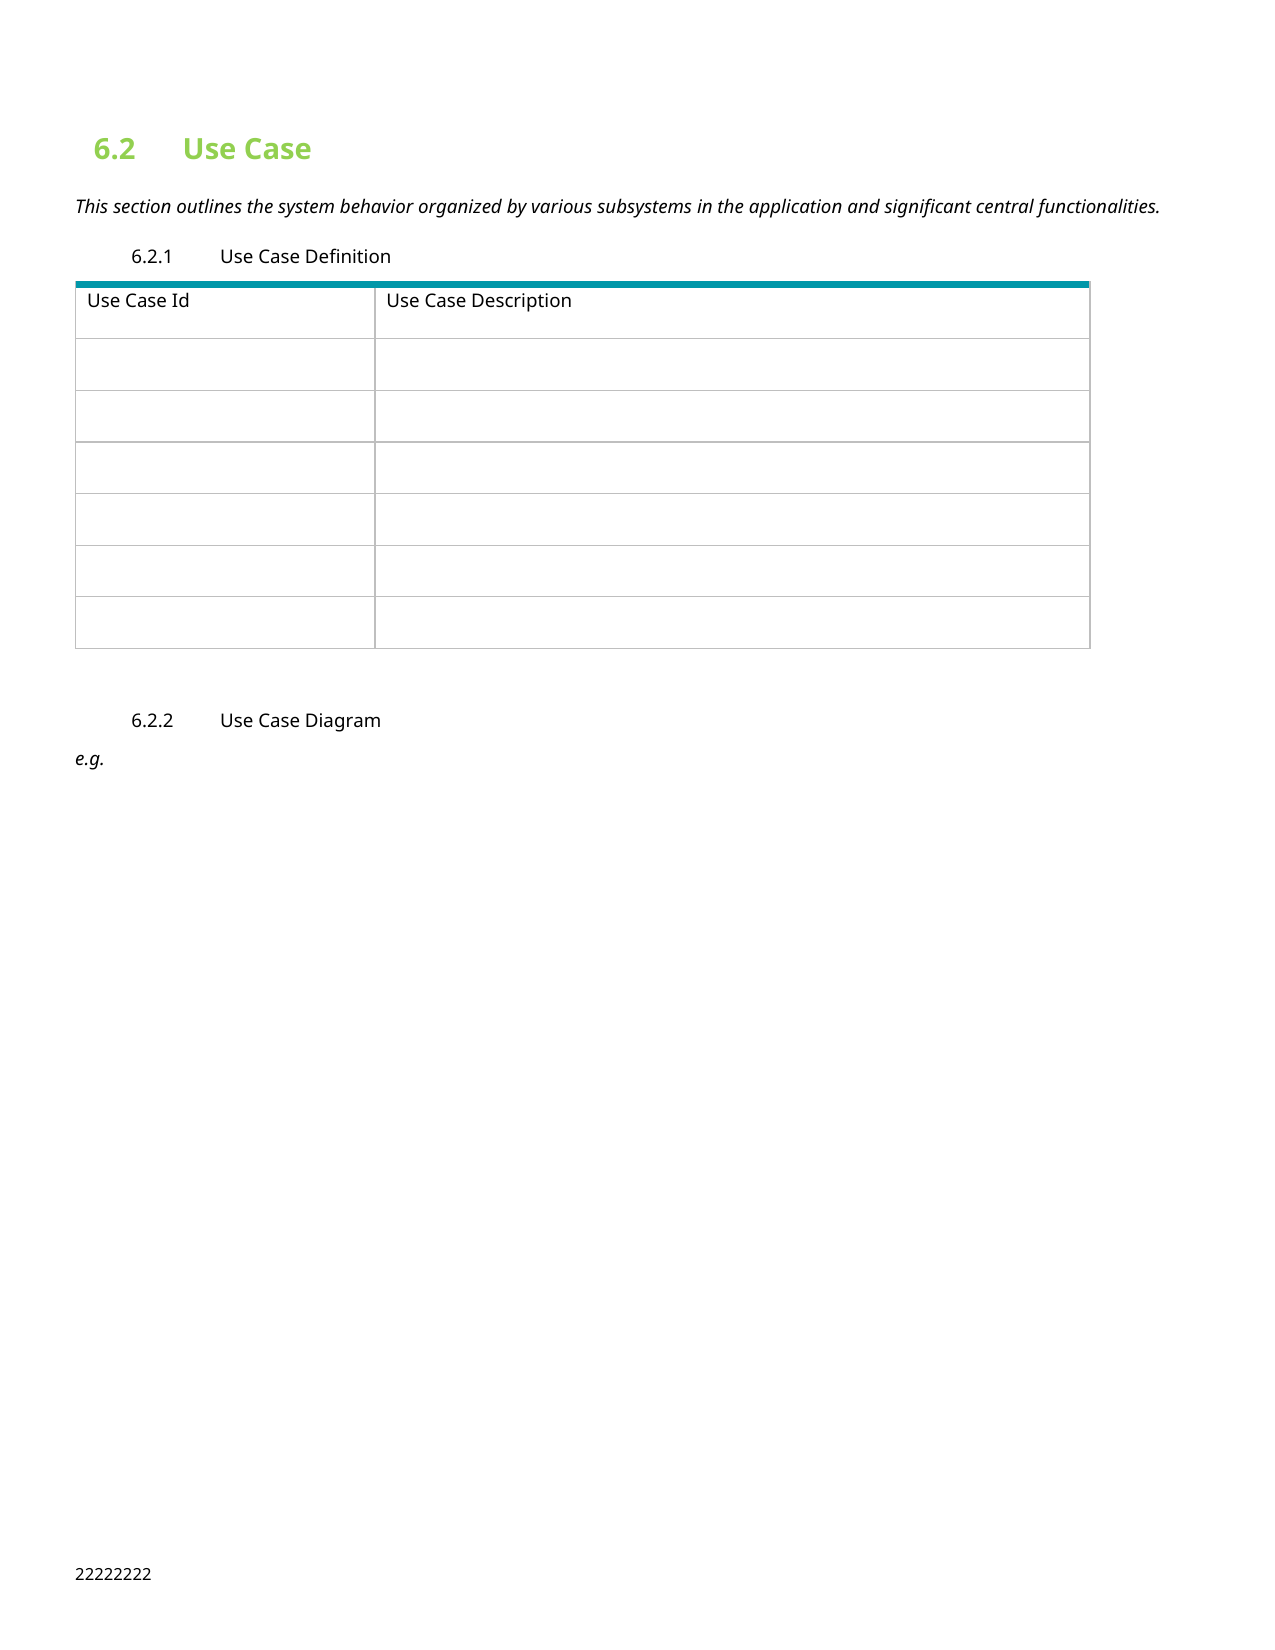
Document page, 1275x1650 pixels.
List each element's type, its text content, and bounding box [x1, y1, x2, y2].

subtitle Use Case [94, 128, 1200, 168]
table_cell [376, 339, 1089, 390]
table_cell [376, 546, 1089, 596]
subtitle Use Case Definition [131, 243, 1200, 269]
table_cell [376, 494, 1089, 544]
table_cell [376, 443, 1089, 493]
table_cell [76, 339, 374, 390]
table_cell [76, 443, 374, 493]
text This section outlines the system behavior organized by various subsystems in the application and significant central functionalities. [75, 193, 1200, 218]
table_header Use Case Description [376, 288, 1089, 338]
table_header Use Case Id [76, 288, 374, 338]
table_cell [76, 391, 374, 441]
table_cell [376, 391, 1089, 441]
table_cell [76, 494, 374, 544]
table_cell [76, 597, 374, 648]
table_cell [376, 597, 1089, 648]
text e.g. [75, 746, 1200, 771]
subtitle Use Case Diagram [131, 708, 1200, 733]
table_cell [76, 546, 374, 596]
